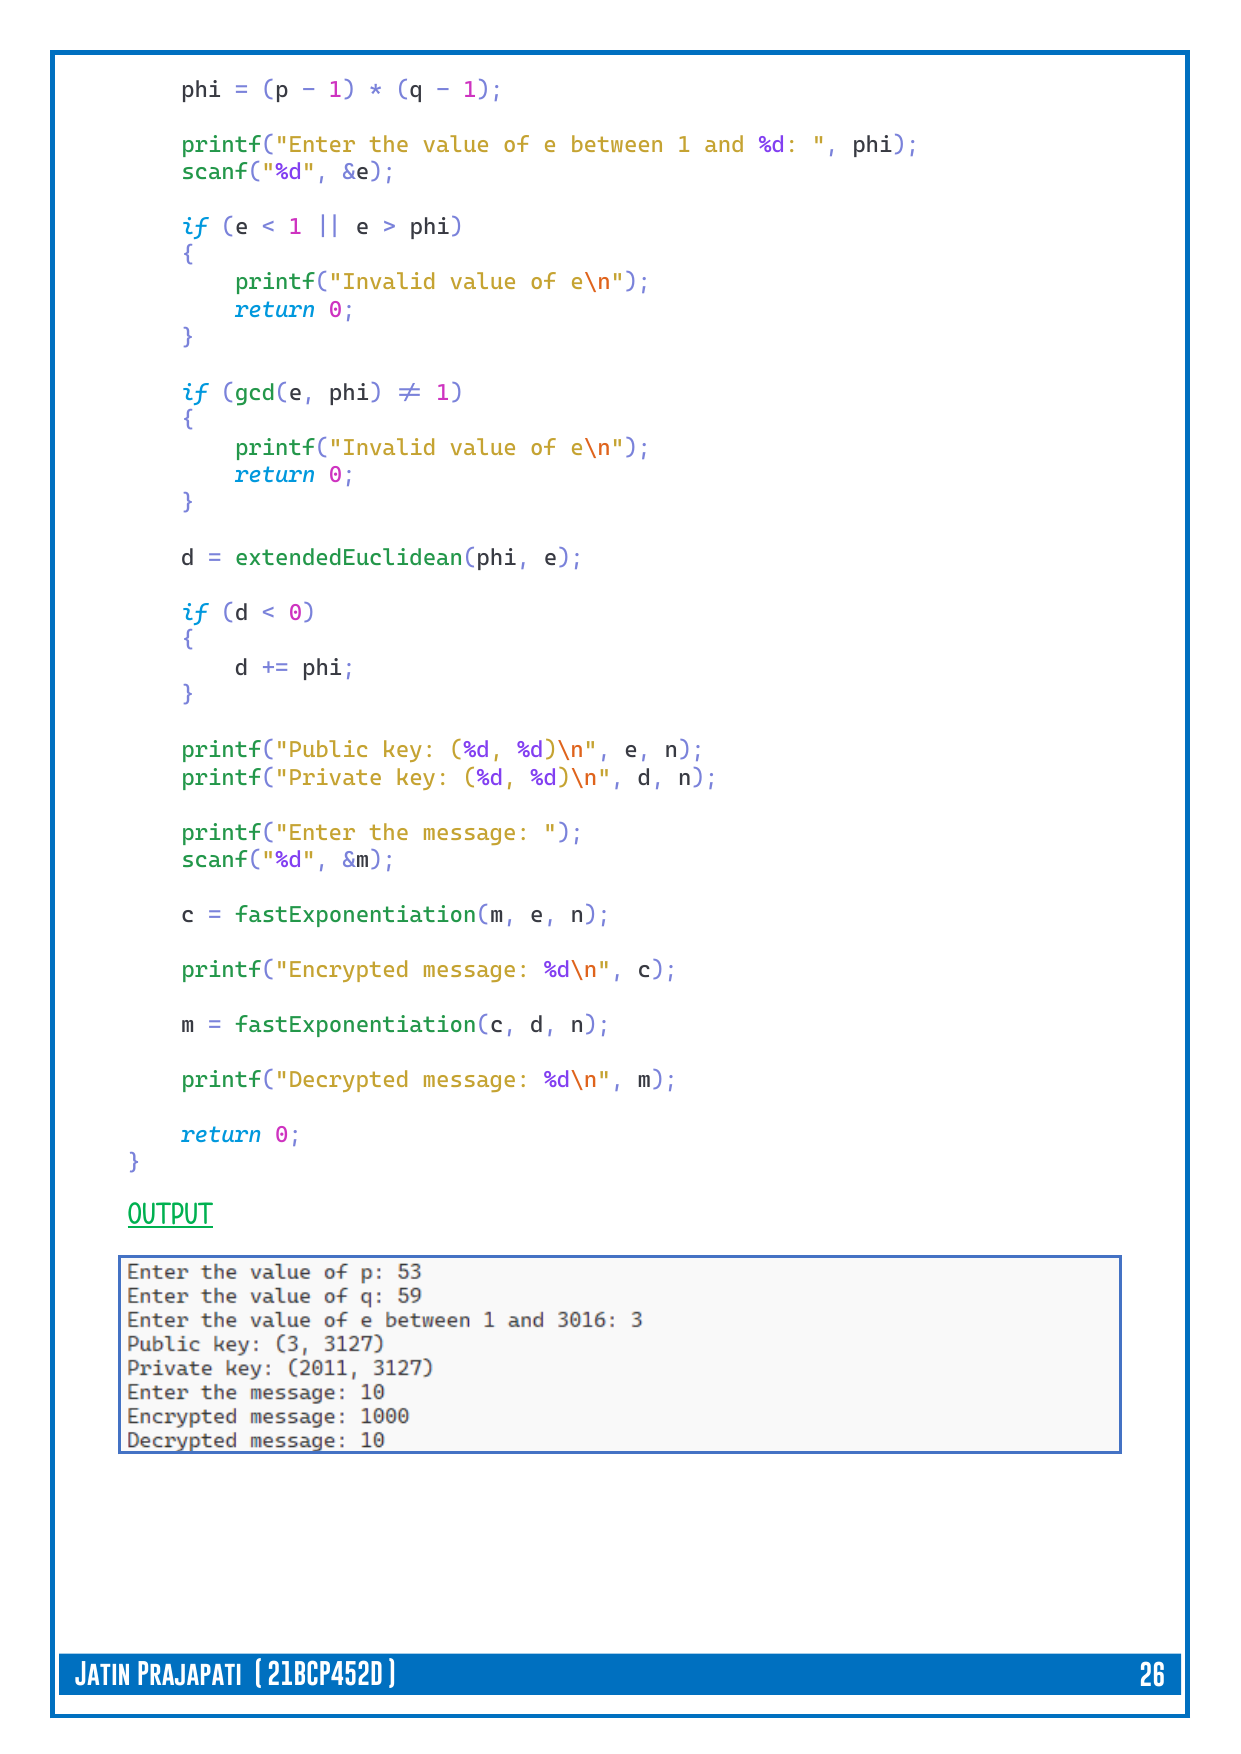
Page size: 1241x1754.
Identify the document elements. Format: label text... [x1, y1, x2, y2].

text return 0; [127, 1121, 1165, 1148]
text { [127, 240, 1165, 268]
text printf("Public key: (%d, %d)\n", e, n); [127, 736, 1165, 763]
text scanf("%d", &m); [127, 846, 1165, 873]
text } [127, 681, 1165, 708]
text printf("Encrypted message: %d\n", c); [127, 956, 1165, 983]
text return 0; [127, 460, 1165, 488]
text if (gcd(e, phi) != 1) [127, 378, 1165, 405]
text m = fastExponentiation(c, d, n); [127, 1011, 1165, 1038]
text { [127, 405, 1165, 433]
text c = fastExponentiation(m, e, n); [127, 901, 1165, 928]
text d += phi; [127, 653, 1165, 681]
text printf("Private key: (%d, %d)\n", d, n); [127, 763, 1165, 791]
text printf("Invalid value of e\n"); [127, 433, 1165, 460]
text d = extendedEuclidean(phi, e); [127, 543, 1165, 570]
text return 0; [127, 295, 1165, 323]
text if (d < 0) [127, 598, 1165, 626]
text } [127, 1148, 1165, 1176]
text printf("Invalid value of e\n"); [127, 268, 1165, 295]
text } [127, 323, 1165, 350]
text printf("Enter the value of e between 1 and %d: ", phi); [127, 130, 1165, 157]
text } [127, 488, 1165, 515]
text printf("Decrypted message: %d\n", m); [127, 1066, 1165, 1093]
text phi = (p - 1) * (q - 1); [127, 75, 1165, 102]
text if (e < 1 || e > phi) [127, 212, 1165, 240]
text { [127, 626, 1165, 653]
text printf("Enter the message: "); [127, 818, 1165, 846]
picture [121, 1258, 1119, 1451]
list OUTPUT [127, 1201, 1165, 1230]
text scanf("%d", &e); [127, 157, 1165, 185]
